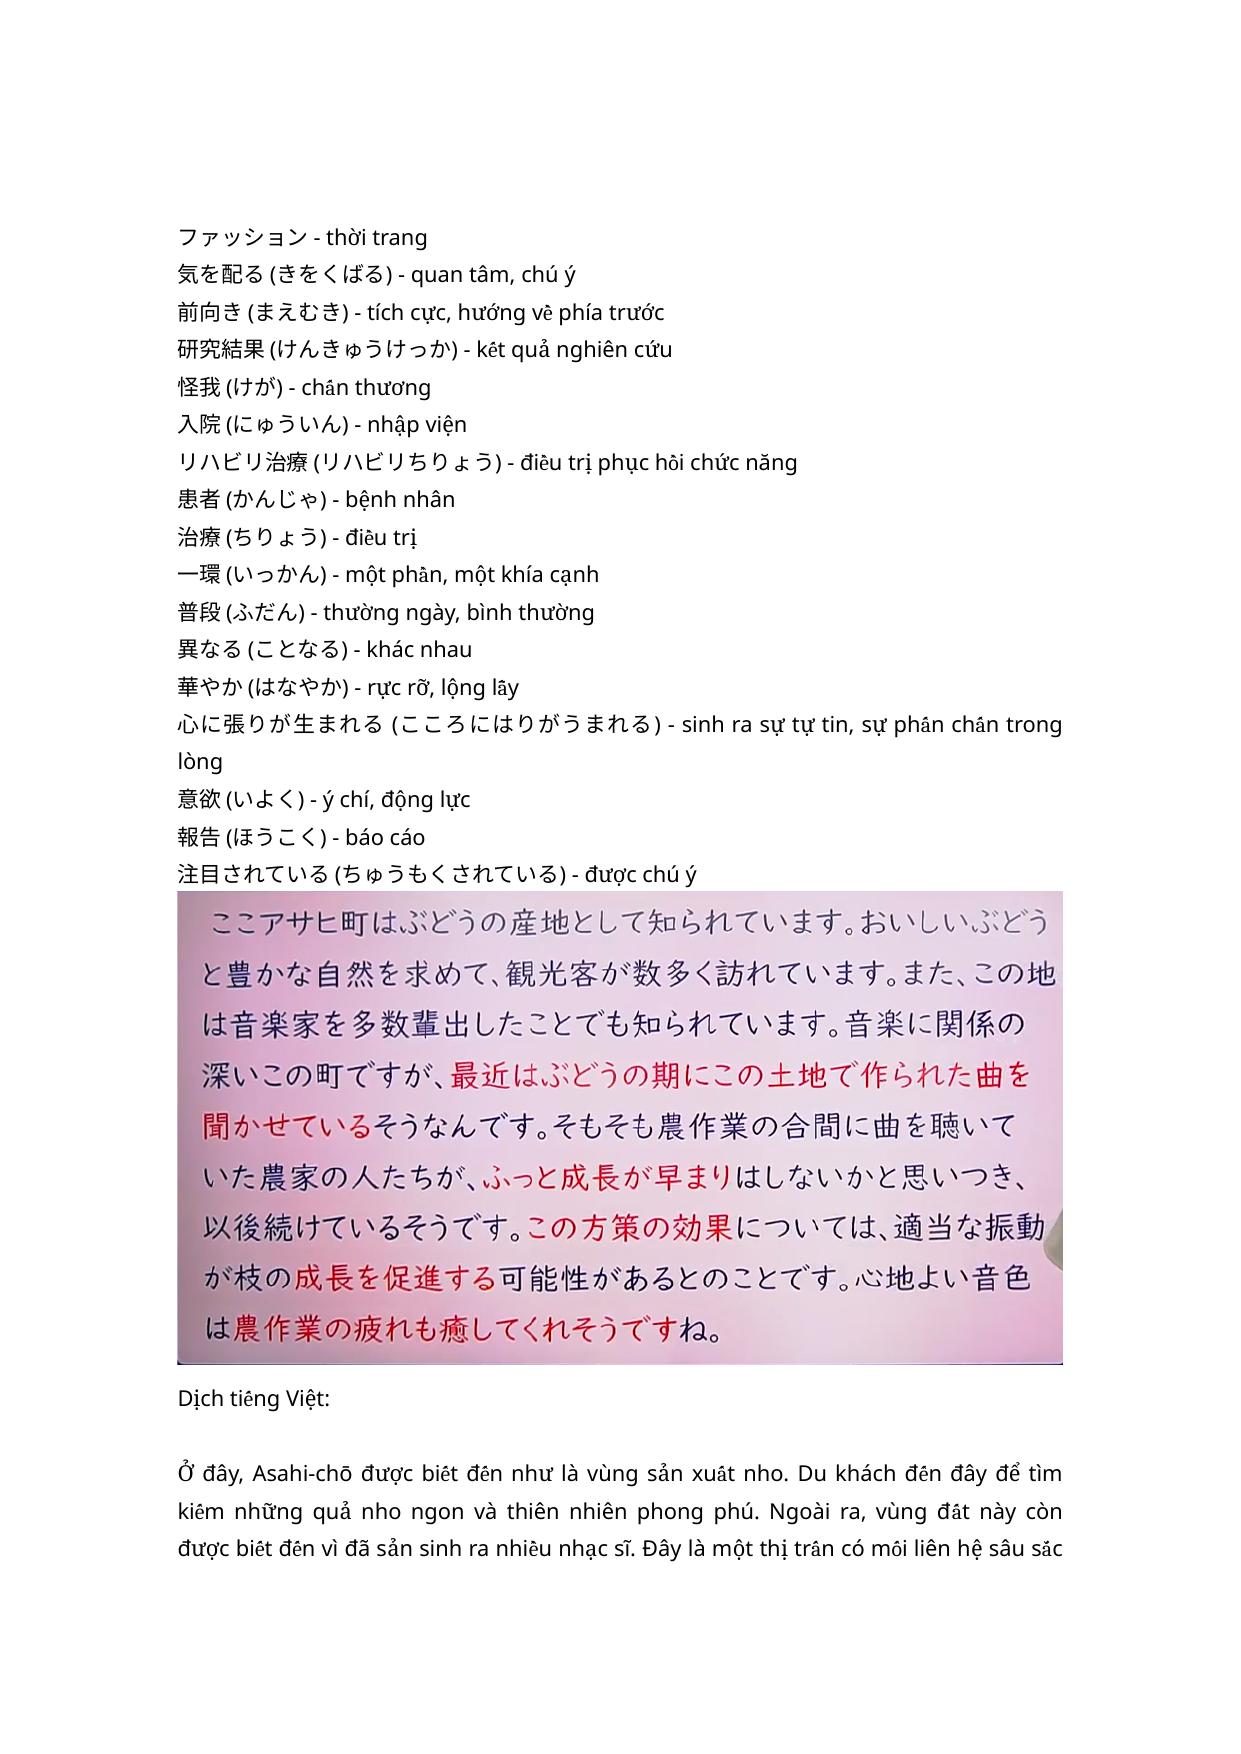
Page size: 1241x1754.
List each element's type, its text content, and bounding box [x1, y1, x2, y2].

text Dịch tiếng Việt: [177, 1379, 1063, 1417]
text 報告 (ほうこく) - báo cáo [177, 817, 1063, 854]
text ファッション - thời trang [177, 217, 1063, 254]
text 治療 (ちりょう) - điều trị [177, 517, 1063, 554]
text 華やか (はなやか) - rực rỡ, lộng lẫy [177, 667, 1063, 704]
text 異なる (ことなる) - khác nhau [177, 629, 1063, 667]
text リハビリ治療 (リハビリちりょう) - điều trị phục hồi chức năng [177, 442, 1063, 479]
text 怪我 (けが) - chấn thương [177, 367, 1063, 404]
text 心に張りが生まれる (こころにはりがうまれる) - sinh ra sự tự tin, sự phấn chấn trong lòng [177, 704, 1063, 779]
text 普段 (ふだん) - thường ngày, bình thường [177, 592, 1063, 629]
text 入院 (にゅういん) - nhập viện [177, 404, 1063, 442]
text 研究結果 (けんきゅうけっか) - kết quả nghiên cứu [177, 329, 1063, 367]
text 気を配る (きをくばる) - quan tâm, chú ý [177, 254, 1063, 292]
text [177, 1454, 1063, 1567]
text 意欲 (いよく) - ý chí, động lực [177, 779, 1063, 817]
text 前向き (まえむき) - tích cực, hướng về phía trước [177, 292, 1063, 329]
text 一環 (いっかん) - một phần, một khía cạnh [177, 554, 1063, 592]
picture [177, 891, 1063, 1365]
text 注目されている (ちゅうもくされている) - được chú ý [177, 854, 1063, 891]
text 患者 (かんじゃ) - bệnh nhân [177, 479, 1063, 517]
